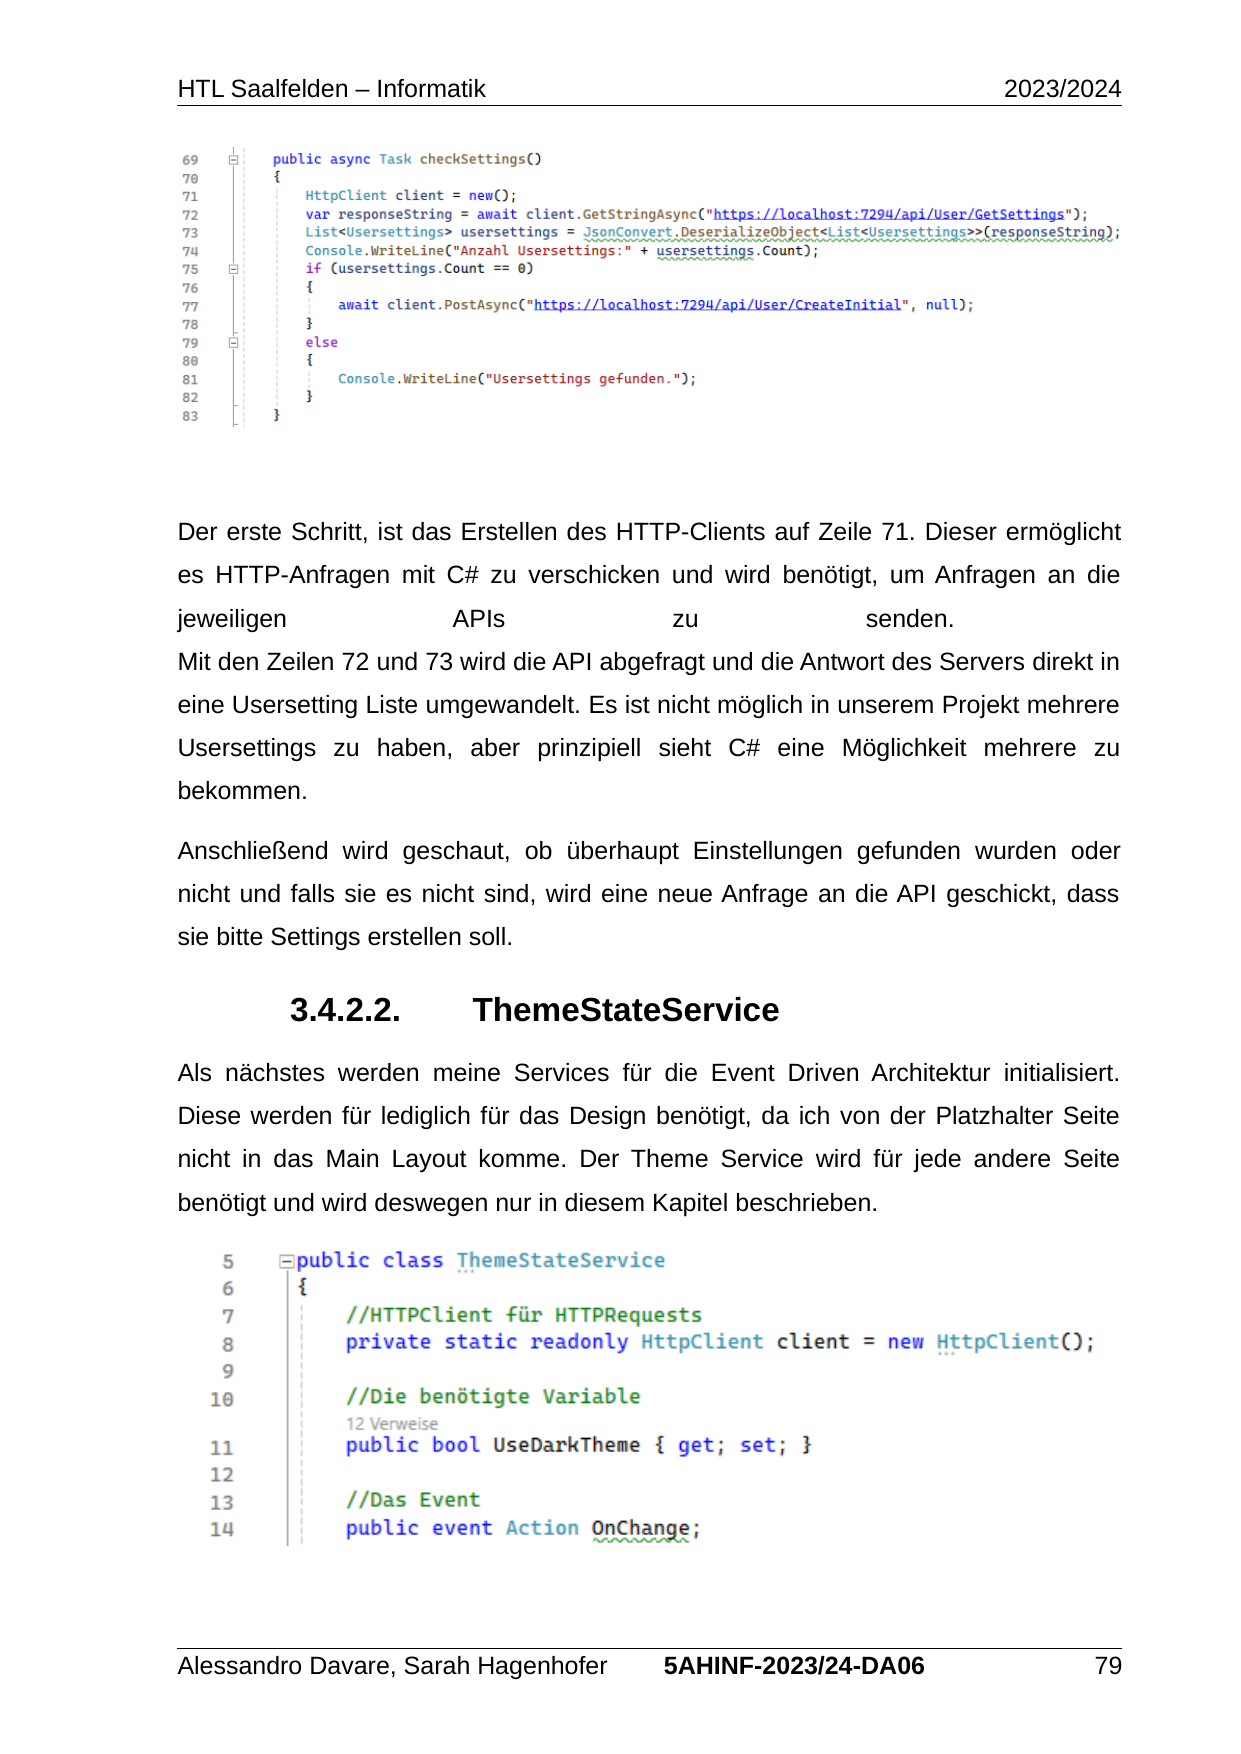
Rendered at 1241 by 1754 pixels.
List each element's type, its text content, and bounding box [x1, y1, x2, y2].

text Als nächstes werden meine Services für die Event Driven Architektur initialisiert. Diese werden für lediglich für das Design benötigt, da ich von der Platzhalter Seite nicht in das Main Layout komme. Der Theme Service wird für jede andere Seite benötigt und wird deswegen nur in diesem Kapitel beschrieben. [177, 1058, 1122, 1216]
picture [177, 147, 1123, 427]
subtitle ThemeStateService [290, 990, 1122, 1029]
text Der erste Schritt, ist das Erstellen des HTTP-Clients auf Zeile 71. Dieser ermöglicht es HTTP-Anfragen mit C# zu verschicken und wird benötigt, um Anfragen an die jeweiligen APIs zu senden. Mit den Zeilen 72 und 73 wird die API abgefragt und die Antwort des Servers direkt in eine Usersetting Liste umgewandelt. Es ist nicht möglich in unserem Projekt mehrere Usersettings zu haben, aber prinzipiell sieht C# eine Möglichkeit mehrere zu bekommen. [177, 517, 1122, 805]
picture [198, 1247, 1101, 1546]
text Anschließend wird geschaut, ob überhaupt Einstellungen gefunden wurden oder nicht und falls sie es nicht sind, wird eine neue Anfrage an die API geschickt, dass sie bitte Settings erstellen soll. [177, 836, 1122, 951]
